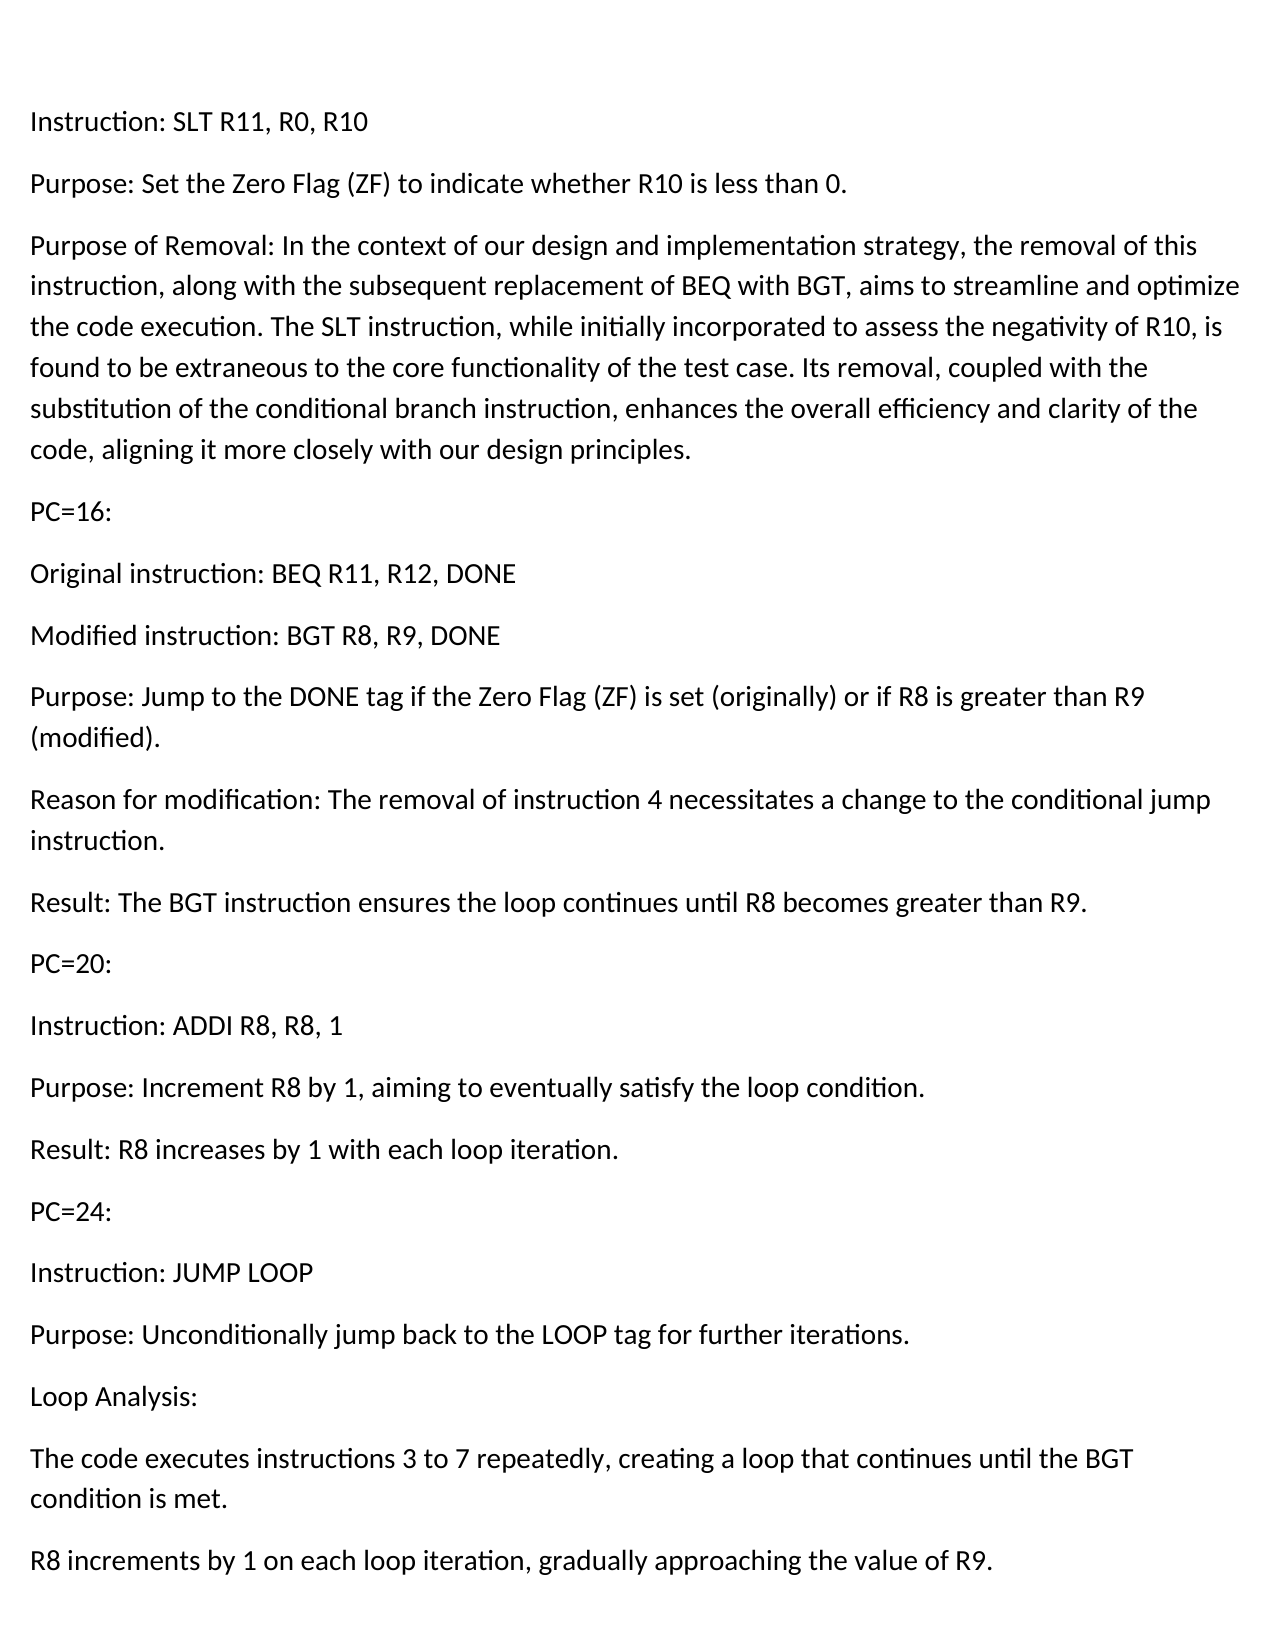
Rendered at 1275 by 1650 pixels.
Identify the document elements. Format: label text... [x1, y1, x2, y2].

text Result: R8 increases by 1 with each loop iteration. [30, 1131, 1245, 1166]
text Result: The BGT instruction ensures the loop continues until R8 becomes greater than R9. [30, 884, 1245, 919]
text Purpose: Jump to the DONE tag if the Zero Flag (ZF) is set (originally) or if R8 is greater than R9 (modified). [30, 678, 1245, 755]
text Instruction: JUMP LOOP [30, 1254, 1245, 1290]
text Original instruction: BEQ R11, R12, DONE [30, 555, 1245, 590]
text R8 increments by 1 on each loop iteration, gradually approaching the value of R9. [30, 1542, 1245, 1578]
text Loop Analysis: [30, 1378, 1245, 1413]
text Instruction: SLT R11, R0, R10 [30, 103, 1245, 139]
text Reason for modification: The removal of instruction 4 necessitates a change to the conditional jump instruction. [30, 781, 1245, 858]
text Purpose: Increment R8 by 1, aiming to eventually satisfy the loop condition. [30, 1069, 1245, 1105]
text PC=24: [30, 1193, 1245, 1228]
text Purpose of Removal: In the context of our design and implementation strategy, the removal of this instruction, along with the subsequent replacement of BEQ with BGT, aims to streamline and optimize the code execution. The SLT instruction, while initially incorporated to assess the negativity of R10, is found to be extraneous to the core functionality of the test case. Its removal, coupled with the substitution of the conditional branch instruction, enhances the overall efficiency and clarity of the code, aligning it more closely with our design principles. [30, 227, 1245, 467]
text The code executes instructions 3 to 7 repeatedly, creating a loop that continues until the BGT condition is met. [30, 1440, 1245, 1516]
text Purpose: Set the Zero Flag (ZF) to indicate whether R10 is less than 0. [30, 165, 1245, 200]
text Instruction: ADDI R8, R8, 1 [30, 1007, 1245, 1043]
text PC=20: [30, 946, 1245, 981]
text PC=16: [30, 493, 1245, 529]
text Purpose: Unconditionally jump back to the LOOP tag for further iterations. [30, 1316, 1245, 1352]
text Modified instruction: BGT R8, R9, DONE [30, 617, 1245, 652]
